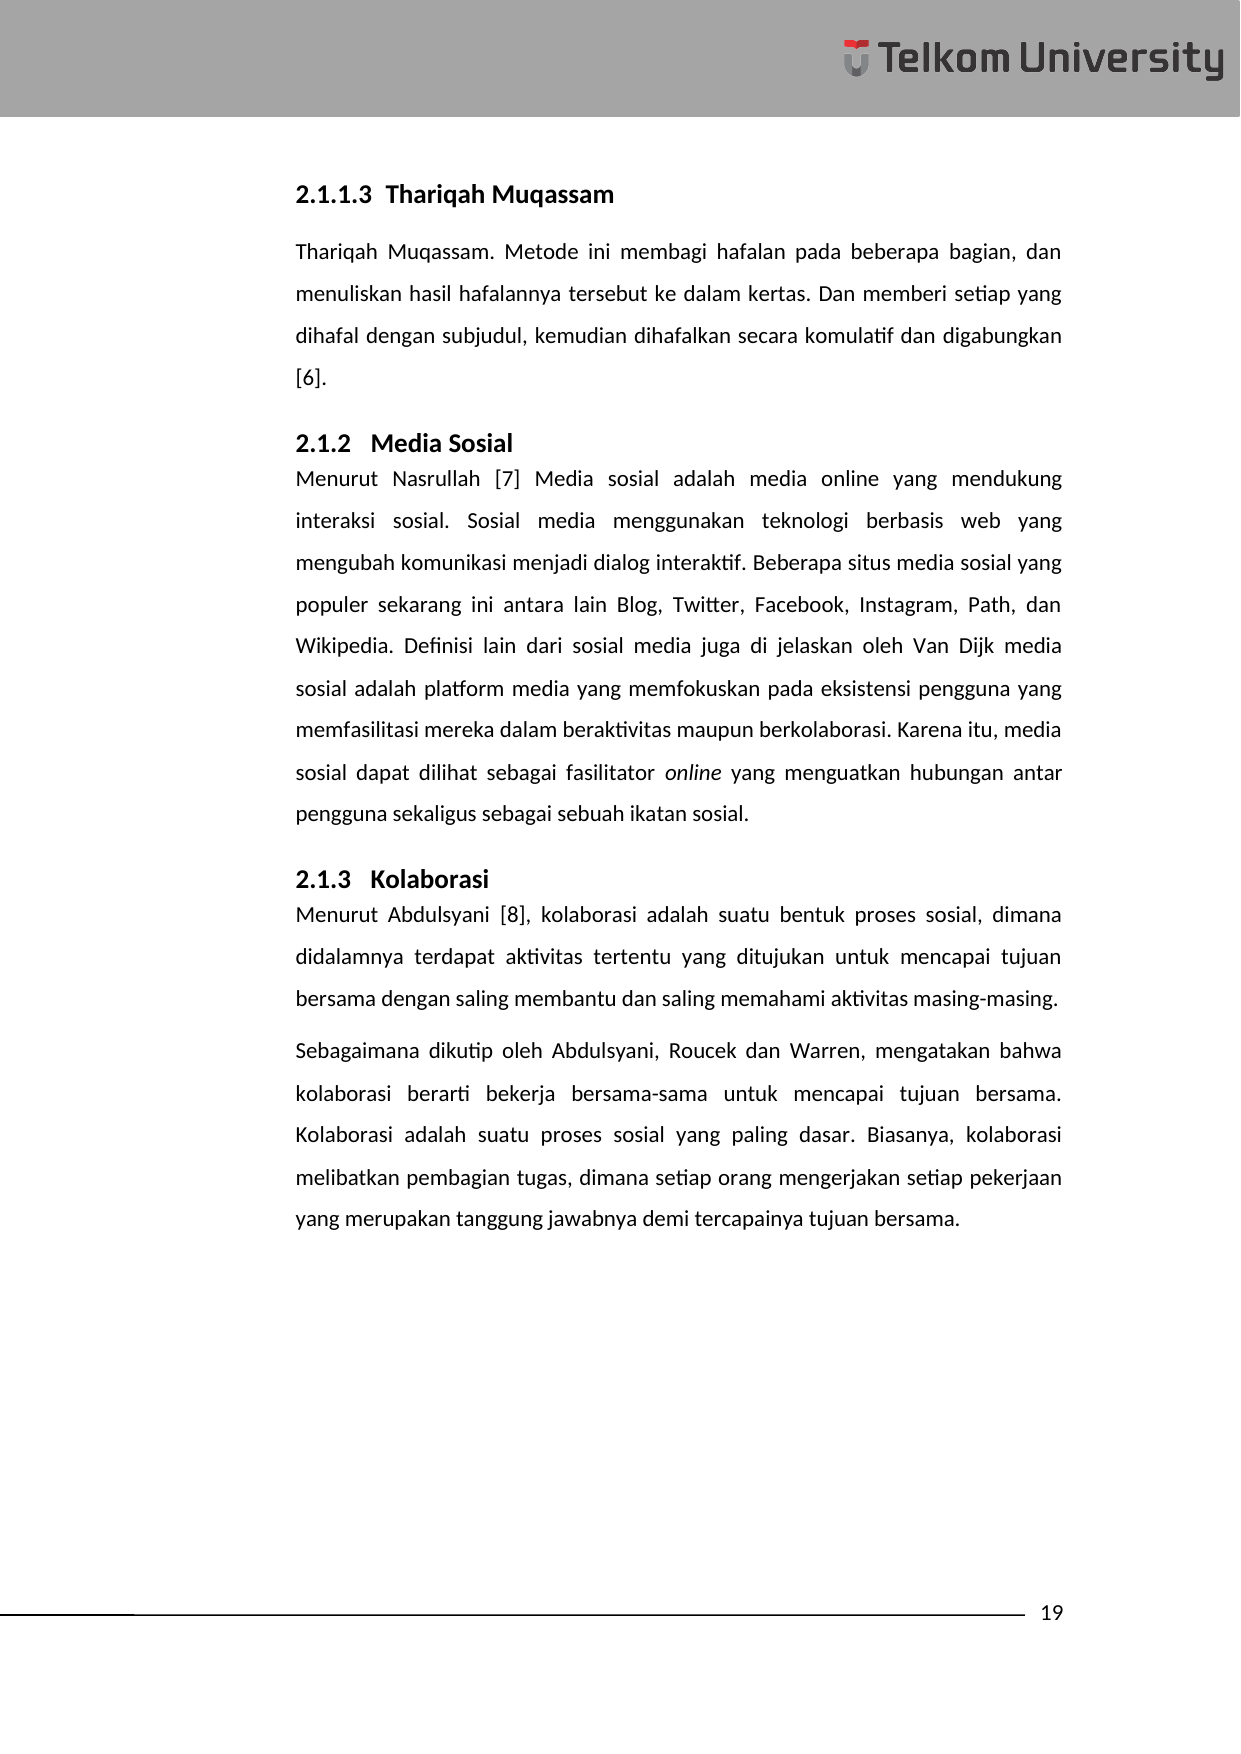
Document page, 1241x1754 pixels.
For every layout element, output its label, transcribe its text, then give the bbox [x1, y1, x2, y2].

text Menurut Nasrullah Media sosial adalah media online yang mendukung interaksi sosial. Sosial media menggunakan teknologi berbasis web yang mengubah komunikasi menjadi dialog interaktif. Beberapa situs media sosial yang populer sekarang ini antara lain Blog, Twitter, Facebook, Instagram, Path, dan Wikipedia. Definisi lain dari sosial media juga di jelaskan oleh Van Dijk media sosial adalah platform media yang memfokuskan pada eksistensi pengguna yang memfasilitasi mereka dalam beraktivitas maupun berkolaborasi. Karena itu, media sosial dapat dilihat sebagai fasilitator online yang menguatkan hubungan antar pengguna sekaligus sebagai sebuah ikatan sosial. [295, 464, 1063, 828]
subtitle Thariqah Muqassam [295, 177, 1063, 210]
subtitle Kolaborasi [295, 862, 1063, 895]
picture [844, 40, 1224, 81]
subtitle Media Sosial [295, 426, 1063, 459]
text Menurut Abdulsyani , kolaborasi adalah suatu bentuk proses sosial, dimana didalamnya terdapat aktivitas tertentu yang ditujukan untuk mencapai tujuan bersama dengan saling membantu dan saling memahami aktivitas masing-masing. [295, 900, 1063, 1012]
text Sebagaimana dikutip oleh Abdulsyani, Roucek dan Warren, mengatakan bahwa kolaborasi berarti bekerja bersama-sama untuk mencapai tujuan bersama. Kolaborasi adalah suatu proses sosial yang paling dasar. Biasanya, kolaborasi melibatkan pembagian tugas, dimana setiap orang mengerjakan setiap pekerjaan yang merupakan tanggung jawabnya demi tercapainya tujuan bersama. [295, 1037, 1063, 1233]
text Thariqah Muqassam. Metode ini membagi hafalan pada beberapa bagian, dan menuliskan hasil hafalannya tersebut ke dalam kertas. Dan memberi setiap yang dihafal dengan subjudul, kemudian dihafalkan secara komulatif dan digabungkan . [295, 237, 1063, 391]
